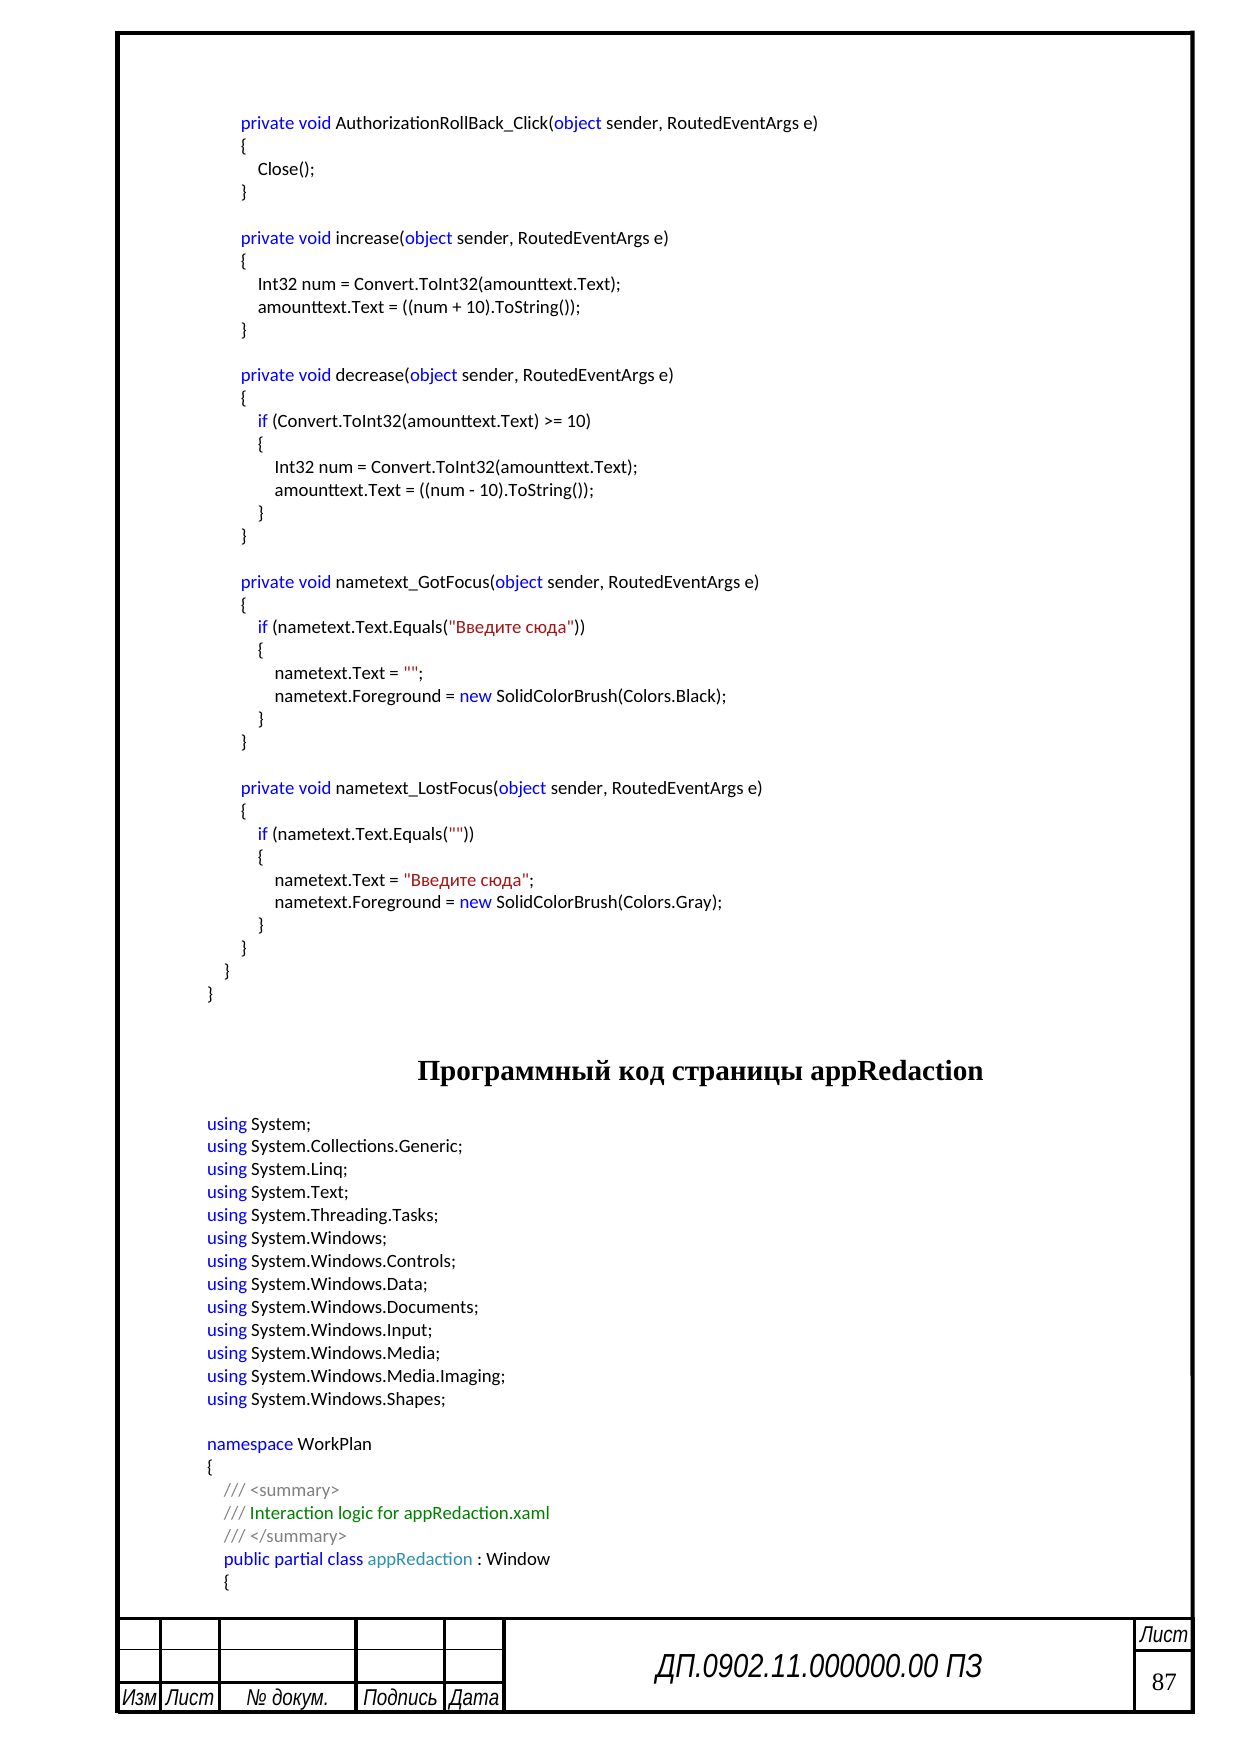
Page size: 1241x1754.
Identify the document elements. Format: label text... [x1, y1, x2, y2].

text using System.Windows.Documents; [118, 1295, 1194, 1318]
text nametext.Foreground = new SolidColorBrush(Colors.Black); [118, 684, 1194, 707]
text { [118, 432, 1194, 455]
text Программный код страницы appRedaction [236, 1053, 1164, 1087]
text private void decrease(object sender, RoutedEventArgs e) [118, 364, 1194, 387]
text nametext.Text = "Введите сюда"; [118, 868, 1194, 891]
text using System.Windows.Input; [118, 1318, 1194, 1341]
text using System; [118, 1112, 1194, 1135]
text Int32 num = Convert.ToInt32(amounttext.Text); [118, 455, 1194, 478]
text { [118, 639, 1194, 662]
text } [118, 730, 1194, 753]
text if (nametext.Text.Equals("Введите сюда")) [118, 616, 1194, 639]
text Int32 num = Convert.ToInt32(amounttext.Text); [118, 272, 1194, 295]
text } [118, 318, 1194, 341]
text using System.Windows.Media.Imaging; [118, 1364, 1194, 1387]
text } [118, 982, 1194, 1005]
text using System.Windows; [118, 1226, 1194, 1249]
text } [118, 524, 1194, 547]
text { [118, 799, 1194, 822]
text using System.Linq; [118, 1158, 1194, 1181]
text } [118, 914, 1194, 937]
text { [118, 845, 1194, 868]
text if (Convert.ToInt32(amounttext.Text) >= 10) [118, 409, 1194, 432]
text using System.Windows.Media; [118, 1341, 1194, 1364]
text Close(); [118, 157, 1194, 180]
text private void nametext_GotFocus(object sender, RoutedEventArgs e) [118, 570, 1194, 593]
text { [118, 1456, 1194, 1478]
text namespace WorkPlan [118, 1433, 1194, 1456]
text amounttext.Text = ((num - 10).ToString()); [118, 478, 1194, 501]
text /// </summary> [118, 1524, 1194, 1547]
text { [118, 1570, 1194, 1593]
text private void AuthorizationRollBack_Click(object sender, RoutedEventArgs e) [118, 112, 1194, 134]
text } [118, 180, 1194, 203]
text using System.Threading.Tasks; [118, 1203, 1194, 1226]
text amounttext.Text = ((num + 10).ToString()); [118, 295, 1194, 318]
text } [118, 937, 1194, 959]
text } [118, 959, 1194, 982]
text using System.Windows.Shapes; [118, 1387, 1194, 1410]
text { [118, 593, 1194, 616]
text nametext.Foreground = new SolidColorBrush(Colors.Gray); [118, 891, 1194, 914]
text } [118, 501, 1194, 524]
text public partial class appRedaction : Window [118, 1547, 1194, 1570]
text /// Interaction logic for appRedaction.xaml [118, 1501, 1194, 1524]
text { [118, 249, 1194, 272]
text /// <summary> [118, 1478, 1194, 1501]
text if (nametext.Text.Equals("")) [118, 822, 1194, 845]
text using System.Collections.Generic; [118, 1135, 1194, 1158]
text } [118, 707, 1194, 730]
text using System.Windows.Controls; [118, 1249, 1194, 1272]
text using System.Windows.Data; [118, 1272, 1194, 1295]
text { [118, 387, 1194, 409]
text private void nametext_LostFocus(object sender, RoutedEventArgs e) [118, 776, 1194, 799]
text { [118, 134, 1194, 157]
text nametext.Text = ""; [118, 662, 1194, 684]
text using System.Text; [118, 1181, 1194, 1203]
text private void increase(object sender, RoutedEventArgs e) [118, 226, 1194, 249]
